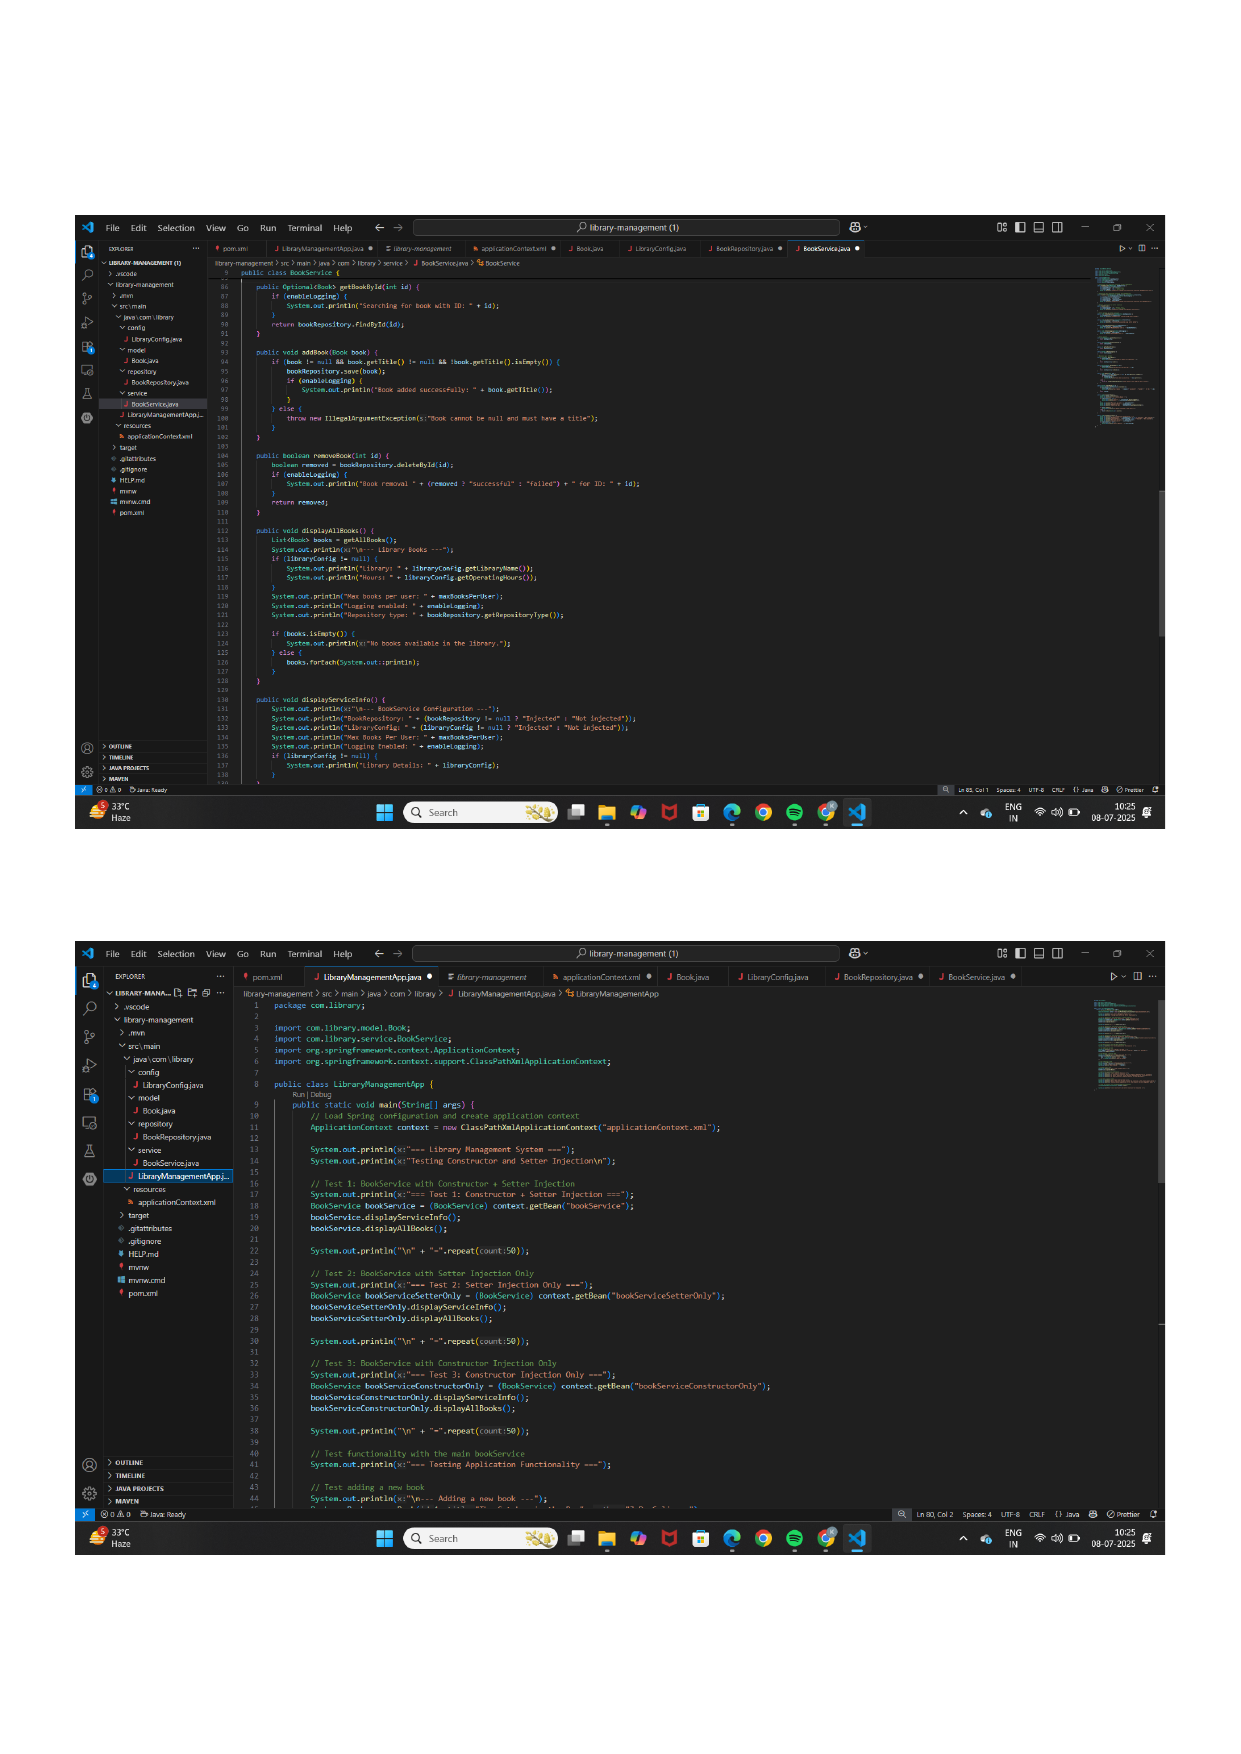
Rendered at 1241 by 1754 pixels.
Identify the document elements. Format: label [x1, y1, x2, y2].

picture [75, 941, 1166, 1555]
picture [75, 215, 1166, 829]
